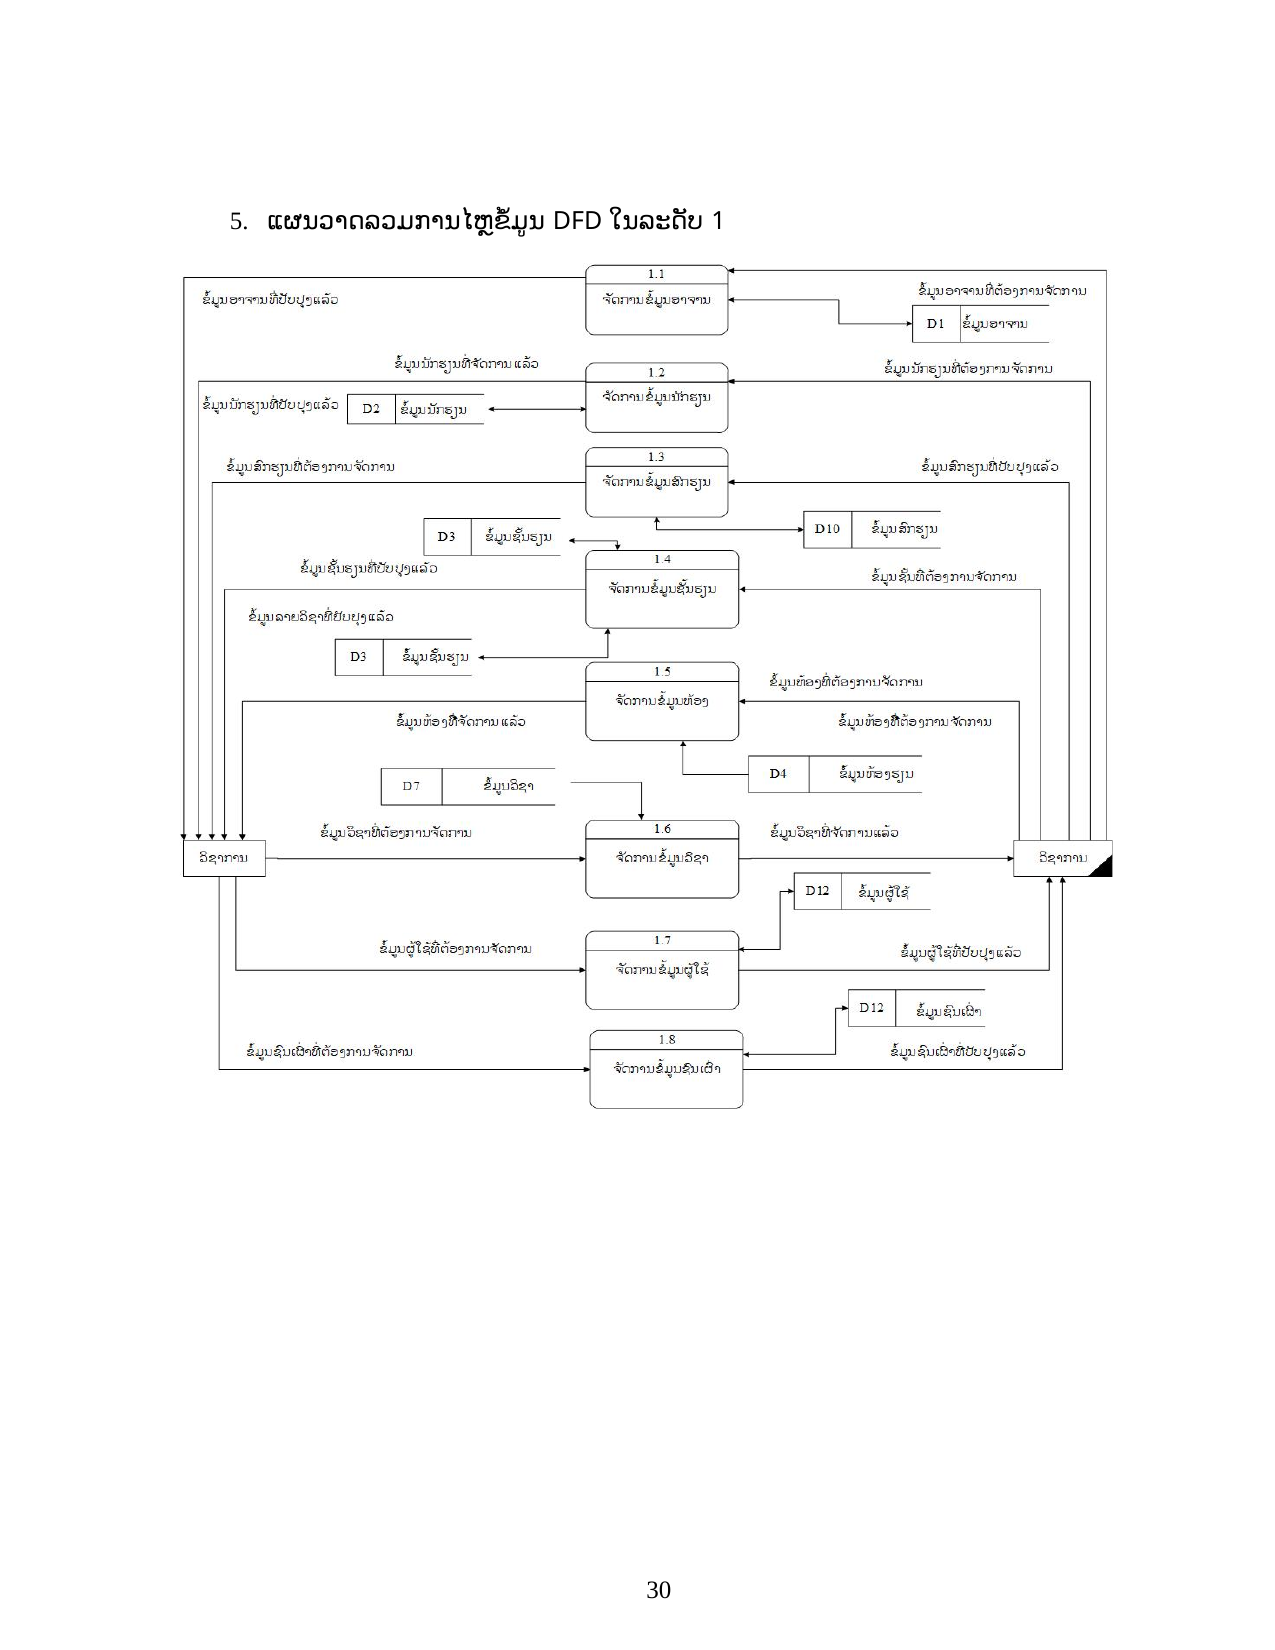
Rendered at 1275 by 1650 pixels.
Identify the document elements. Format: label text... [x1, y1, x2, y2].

picture [179, 263, 1113, 1109]
list ແຜນວາດລວມການໄຫຼຂໍ້ມູນ DFD ໃນລະດັບ 1 [229, 203, 1125, 237]
